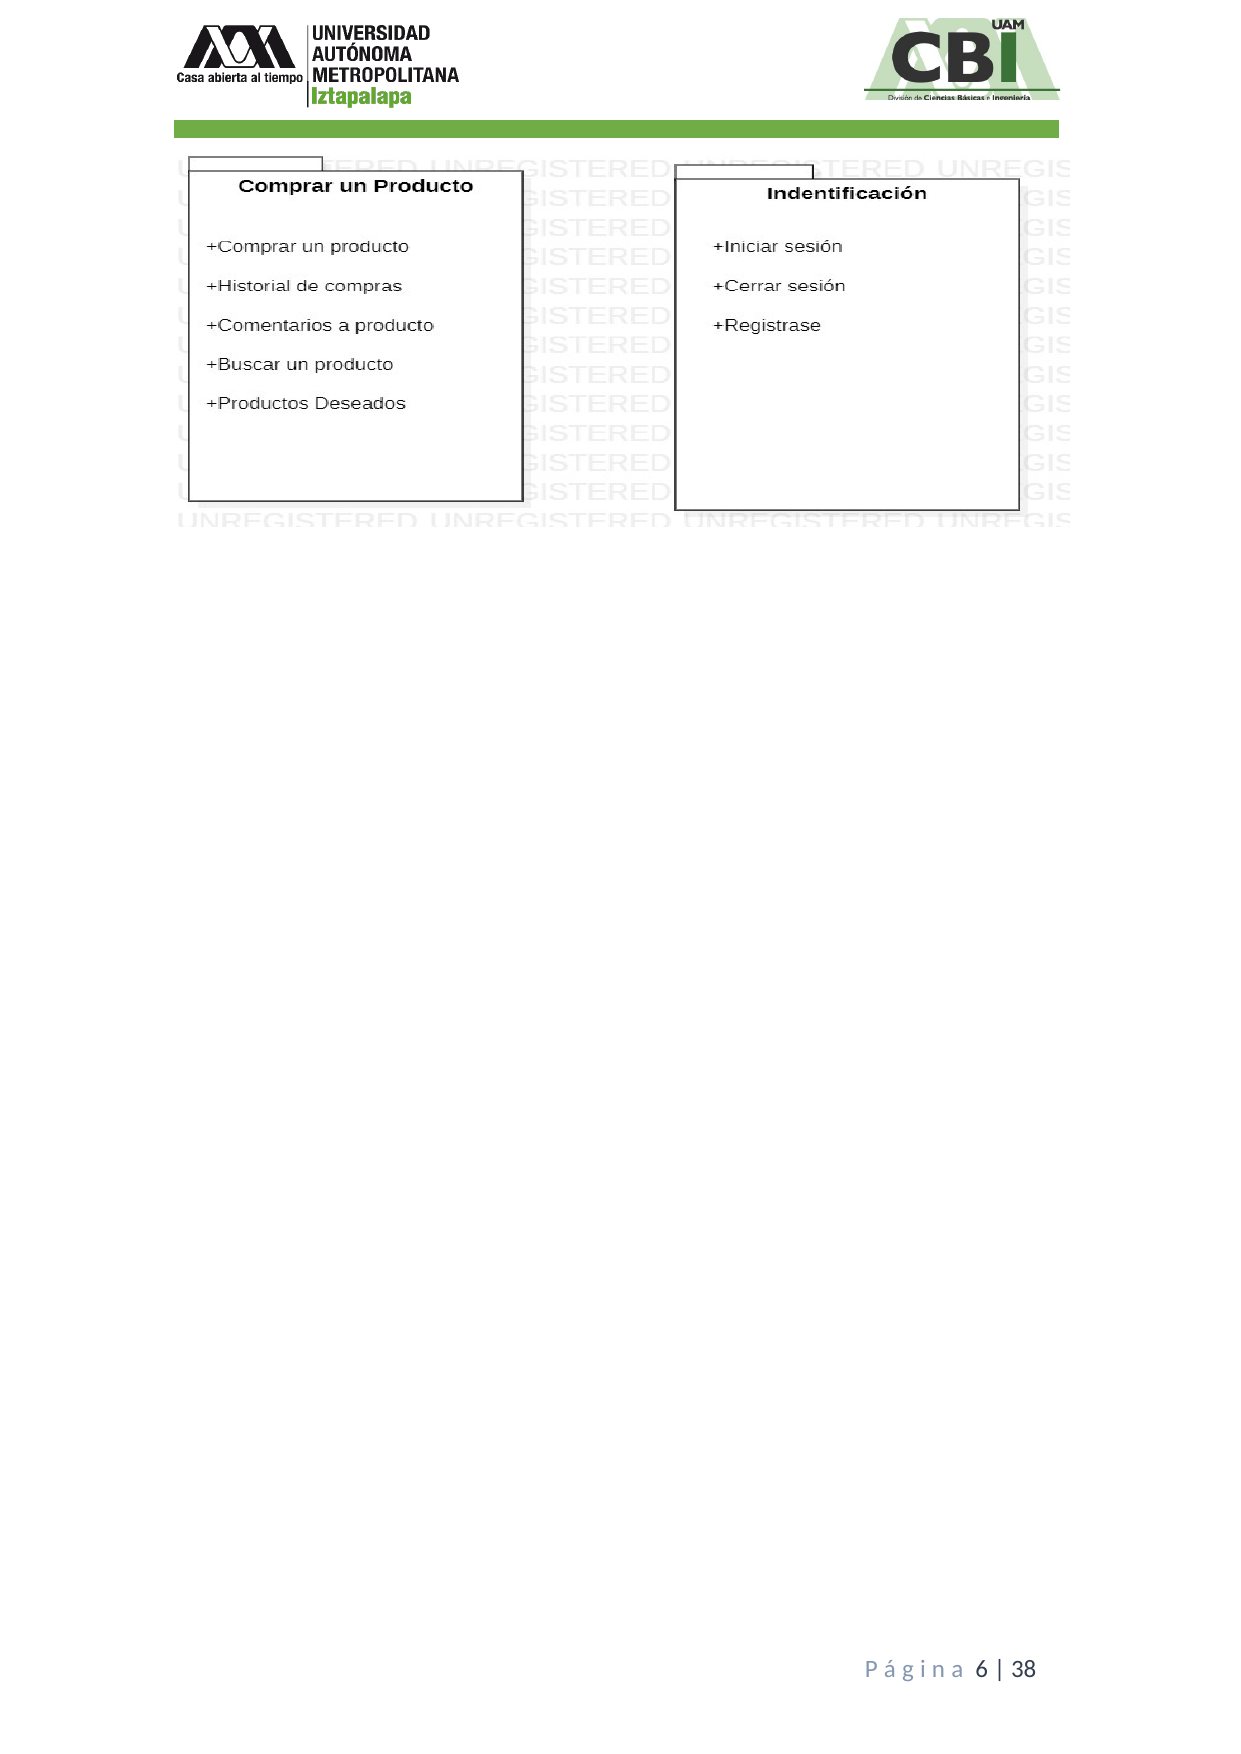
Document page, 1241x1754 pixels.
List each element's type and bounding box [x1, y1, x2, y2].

picture [863, 18, 1060, 100]
picture [177, 147, 1070, 527]
picture [177, 25, 459, 109]
